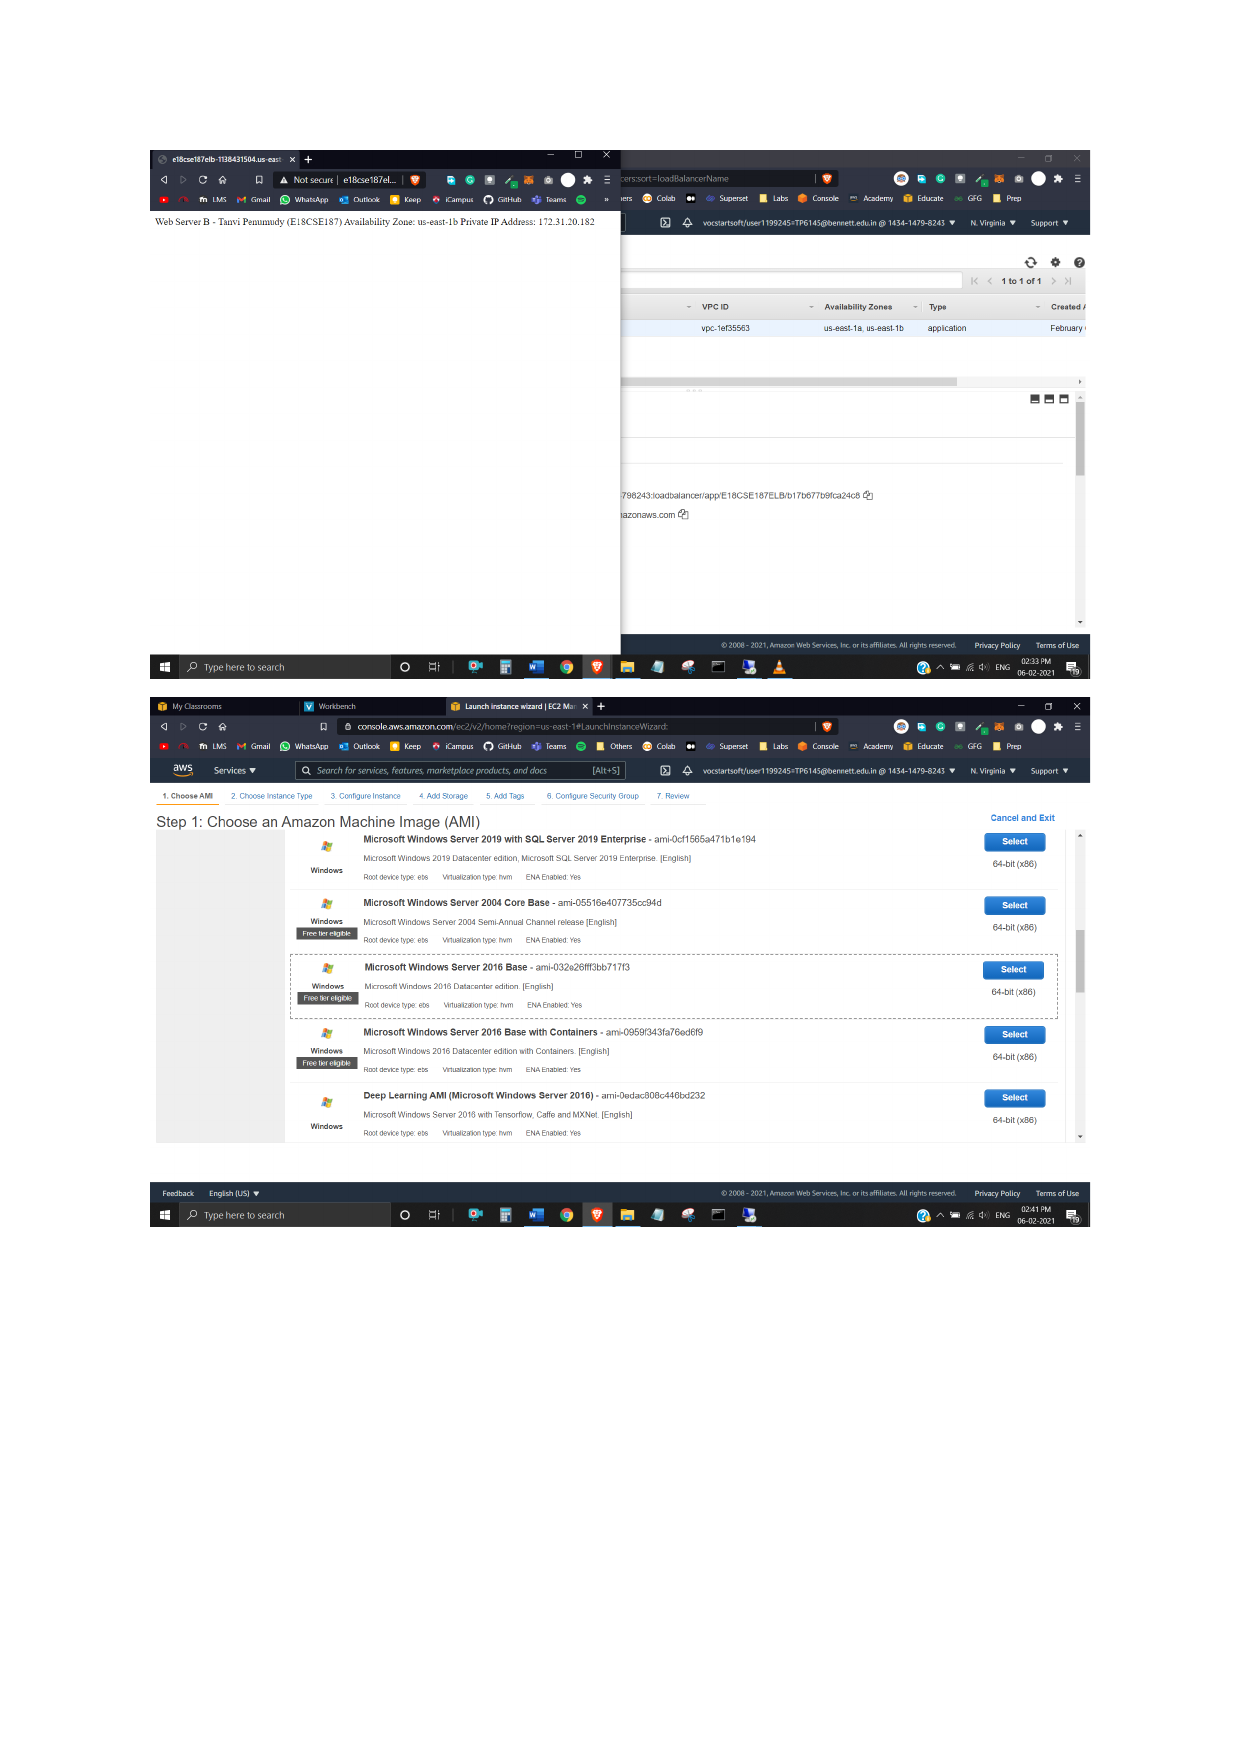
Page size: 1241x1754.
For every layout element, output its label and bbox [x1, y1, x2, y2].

picture [150, 697, 1091, 1227]
picture [150, 150, 1091, 679]
